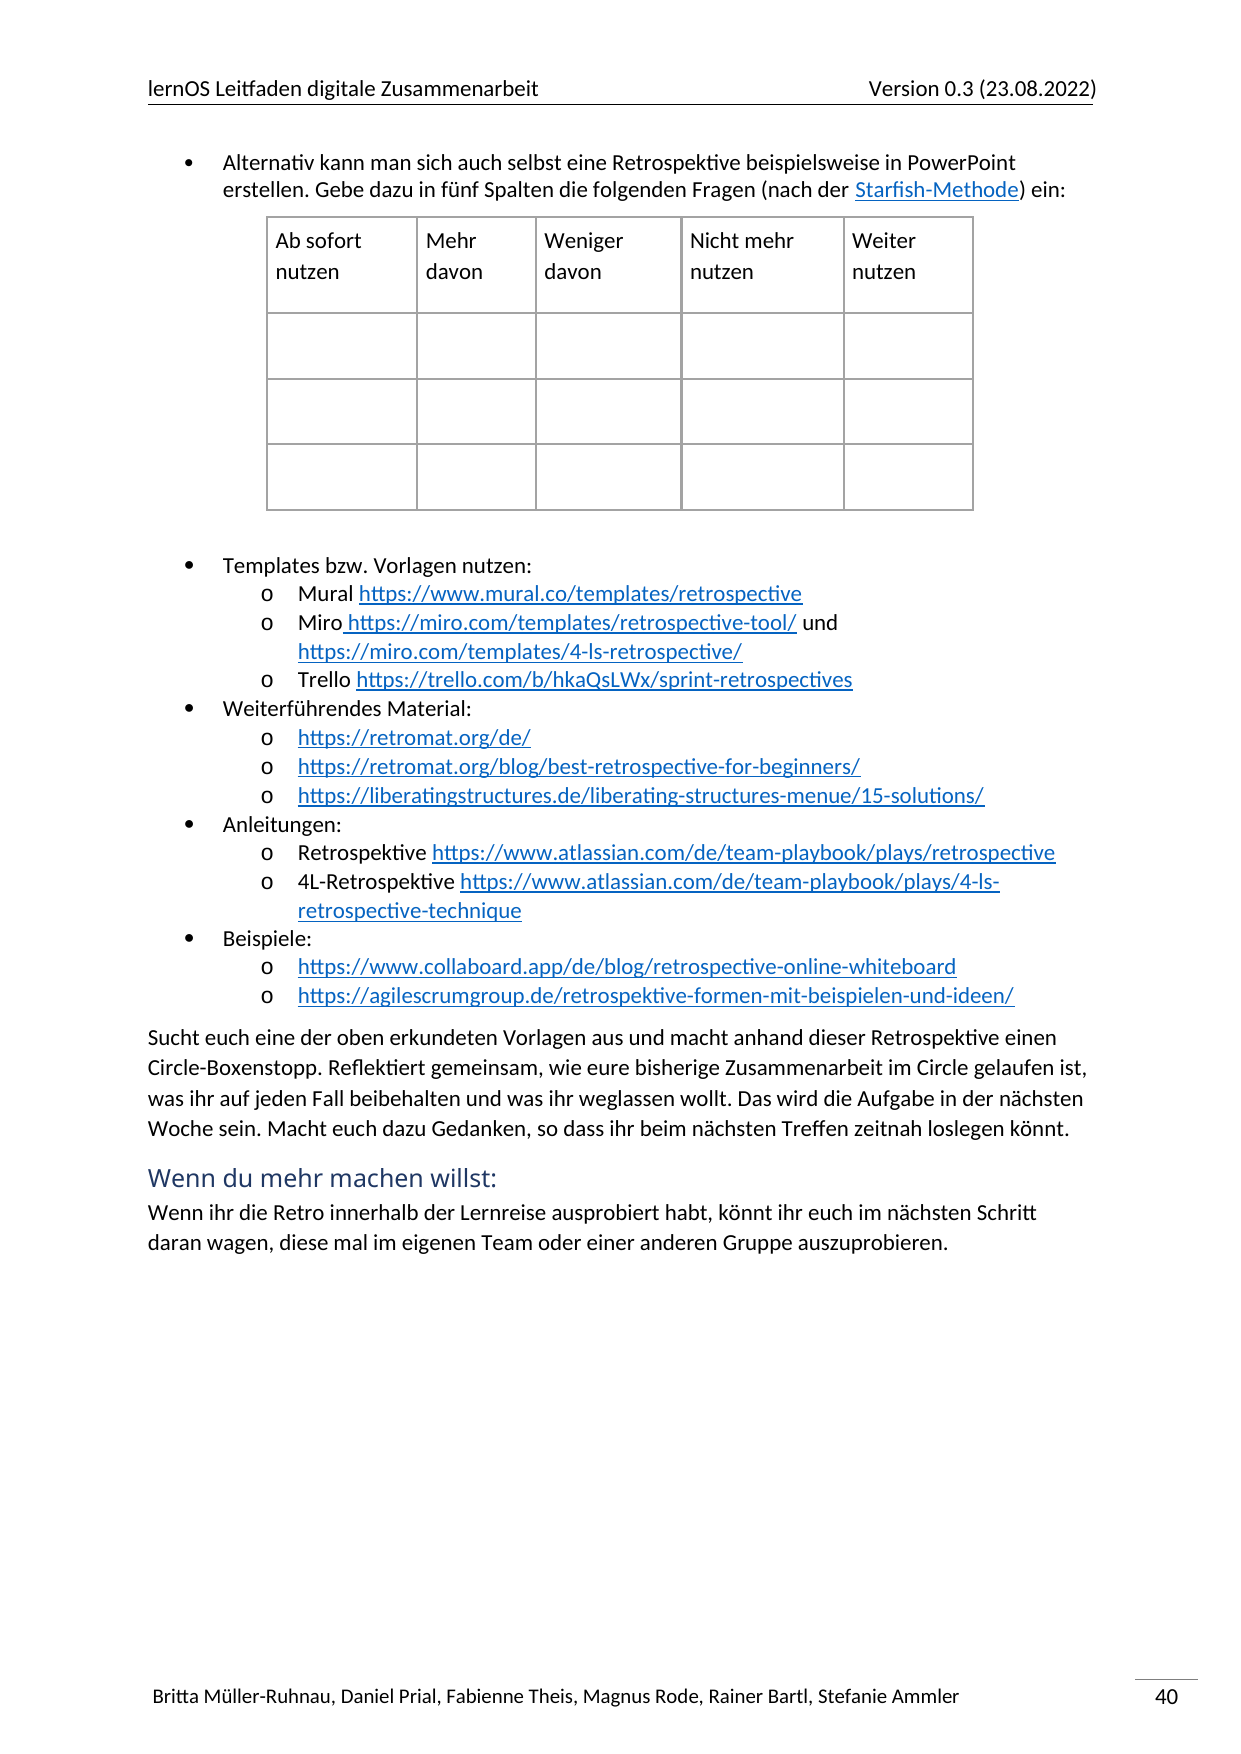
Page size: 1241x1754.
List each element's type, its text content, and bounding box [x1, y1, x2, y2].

table_cell [845, 380, 972, 443]
table_header Mehr davon [418, 218, 535, 312]
table_header Nicht mehr nutzen [683, 218, 843, 312]
table_cell [683, 314, 843, 377]
list Miro https://miro.com/templates/retrospective-tool/ und https://miro.com/templates/4-ls-retrospective/ [260, 608, 1093, 665]
list Templates bzw. Vorlagen nutzen: [185, 551, 1093, 579]
list https://www.collaboard.app/de/blog/retrospective-online-whiteboard [260, 952, 1093, 982]
list https://agilescrumgroup.de/retrospektive-formen-mit-beispielen-und-ideen/ [260, 982, 1093, 1011]
table_cell [683, 445, 843, 508]
list Retrospektive https://www.atlassian.com/de/team-playbook/plays/retrospective [260, 838, 1093, 867]
table_cell [537, 314, 680, 377]
table_cell [845, 445, 972, 508]
list https://liberatingstructures.de/liberating-structures-menue/15-solutions/ [260, 781, 1093, 810]
table_cell [418, 445, 535, 508]
list Anleitungen: [185, 810, 1093, 838]
table_cell [268, 445, 416, 508]
list Weiterführendes Material: [185, 694, 1093, 723]
list Alternativ kann man sich auch selbst eine Retrospektive beispielsweise in PowerPoint erstellen. Gebe dazu in fünf Spalten die folgenden Fragen (nach der Starfish-Methode) ein: [185, 148, 1093, 204]
list https://retromat.org/blog/best-retrospective-for-beginners/ [260, 752, 1093, 781]
table_header Weiter nutzen [845, 218, 972, 312]
list Beispiele: [185, 924, 1093, 952]
table_cell [683, 380, 843, 443]
list 4L-Retrospektive https://www.atlassian.com/de/team-playbook/plays/4-ls-retrospective-technique [260, 867, 1093, 924]
list Trello https://trello.com/b/hkaQsLWx/sprint-retrospectives [260, 665, 1093, 694]
table_cell [845, 314, 972, 377]
table_header Ab sofort nutzen [268, 218, 416, 312]
table_cell [268, 314, 416, 377]
list https://retromat.org/de/ [260, 723, 1093, 752]
text Wenn ihr die Retro innerhalb der Lernreise ausprobiert habt, könnt ihr euch im nächsten Schritt daran wagen, diese mal im eigenen Team oder einer anderen Gruppe auszuprobieren. [148, 1198, 1093, 1256]
table_cell [268, 380, 416, 443]
table_cell [537, 445, 680, 508]
table_header Weniger davon [537, 218, 680, 312]
list Mural https://www.mural.co/templates/retrospective [260, 579, 1093, 608]
table_cell [537, 380, 680, 443]
text Sucht euch eine der oben erkundeten Vorlagen aus und macht anhand dieser Retrospektive einen Circle-Boxenstopp. Reflektiert gemeinsam, wie eure bisherige Zusammenarbeit im Circle gelaufen ist, was ihr auf jeden Fall beibehalten und was ihr weglassen wollt. Das wird die Aufgabe in der nächsten Woche sein. Macht euch dazu Gedanken, so dass ihr beim nächsten Treffen zeitnah loslegen könnt. [148, 1023, 1093, 1142]
table_cell [418, 314, 535, 377]
subtitle Wenn du mehr machen willst: [148, 1161, 1093, 1195]
table_cell [418, 380, 535, 443]
